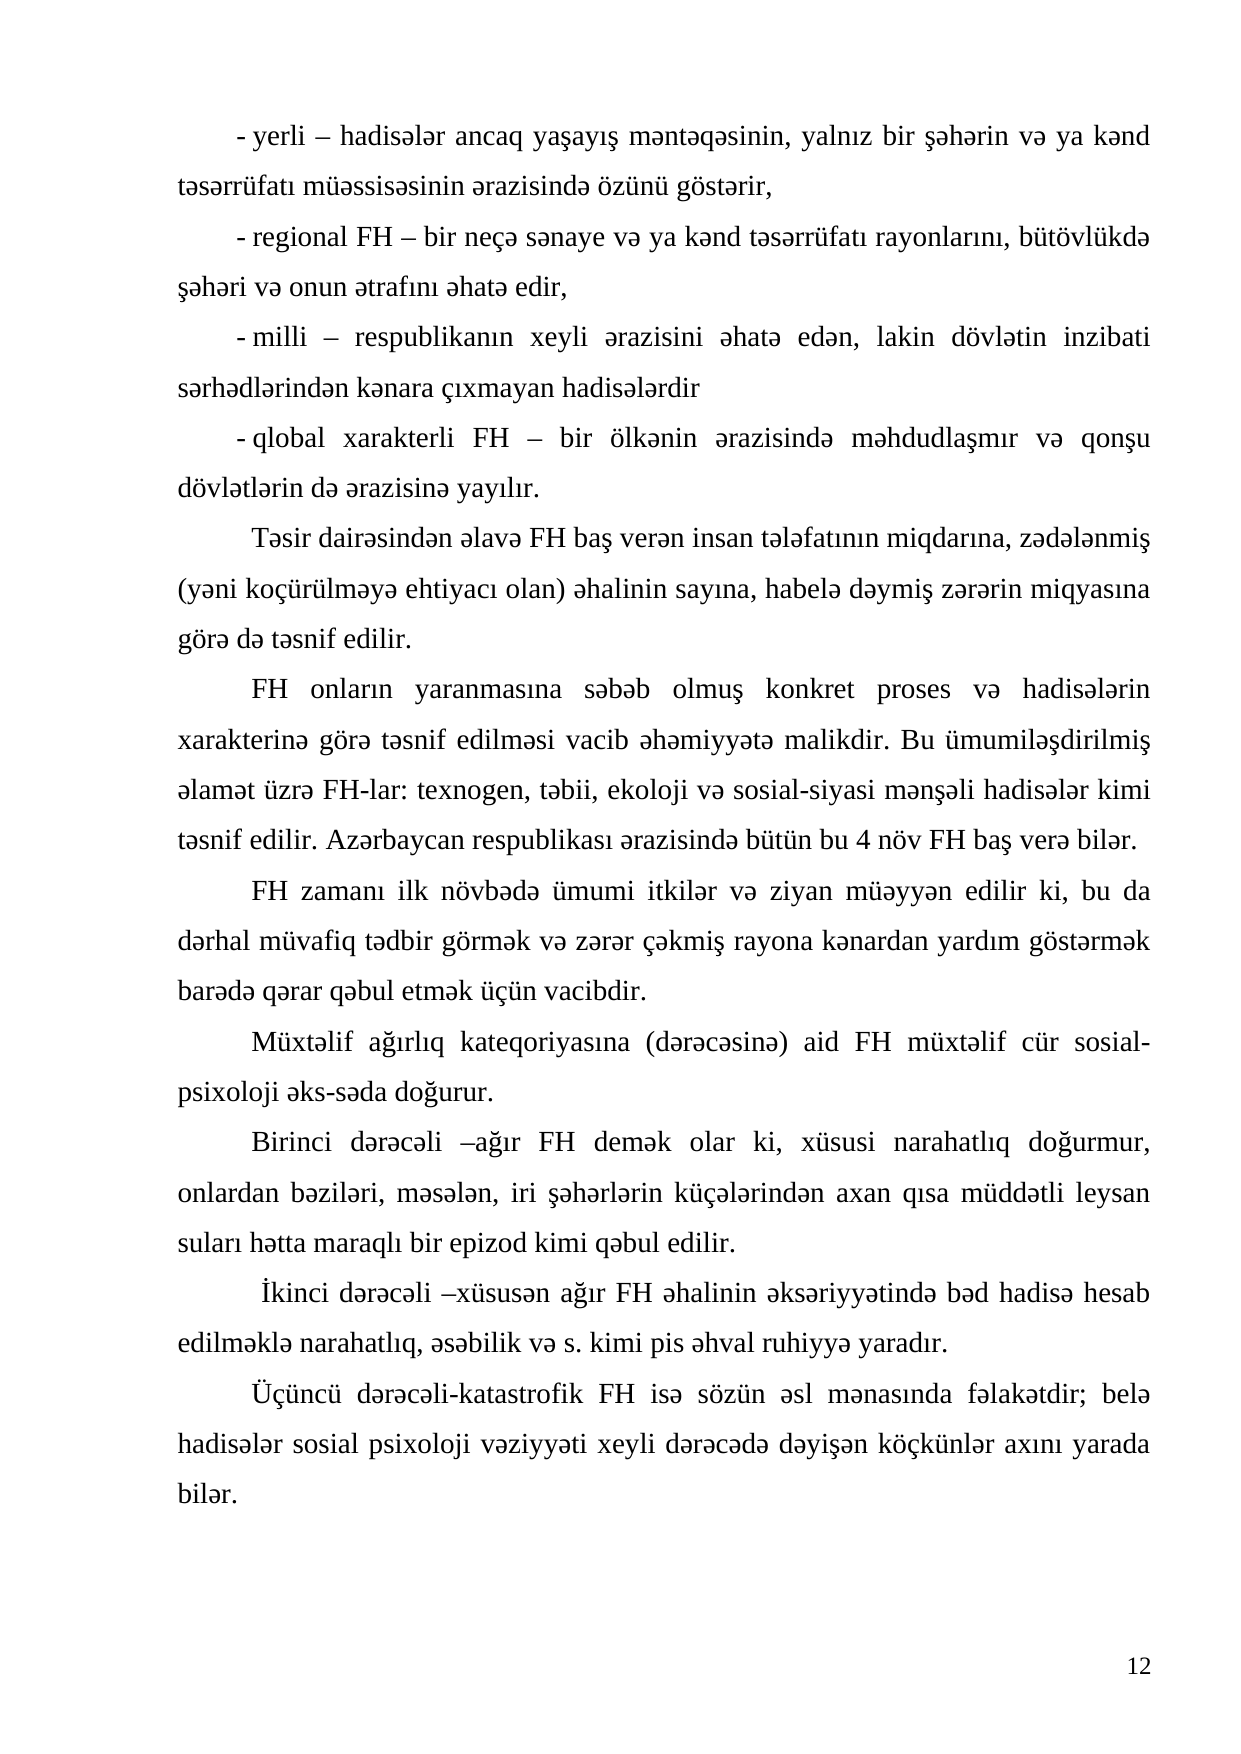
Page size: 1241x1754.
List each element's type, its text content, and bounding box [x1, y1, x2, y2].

list qlobal xarakterli FH – bir ölkənin ərazisində məhdudlaşmır və qonşu dövlətlərin də ərazisinə yayılır. [177, 420, 1152, 504]
list milli – respublikanın xeyli ərazisini əhatə edən, lakin dövlətin inzibati sərhədlərindən kənara çıxmayan hadisələrdir [177, 319, 1152, 403]
text İkinci dərəcəli –xüsusən ağır FH əhalinin əksəriyyətində bəd hadisə hesab edilməklə narahatlıq, əsəbilik və s. kimi pis əhval ruhiyyə yaradır. [177, 1275, 1152, 1359]
list regional FH – bir neçə sənaye və ya kənd təsərrüfatı rayonlarını, bütövlükdə şəhəri və onun ətrafını əhatə edir, [177, 219, 1152, 303]
text Birinci dərəcəli –ağır FH demək olar ki, xüsusi narahatlıq doğurmur, onlardan bəziləri, məsələn, iri şəhərlərin küçələrindən axan qısa müddətli leysan suları hətta maraqlı bir epizod kimi qəbul edilir. [177, 1124, 1152, 1258]
text Təsir dairəsindən əlavə FH baş verən insan tələfatının miqdarına, zədələnmiş (yəni koçürülməyə ehtiyacı olan) əhalinin sayına, habelə dəymiş zərərin miqyasına görə də təsnif edilir. [177, 521, 1152, 655]
text FH onların yaranmasına səbəb olmuş konkret proses və hadisələrin xarakterinə görə təsnif edilməsi vacib əhəmiyyətə malikdir. Bu ümumiləşdirilmiş əlamət üzrə FH-lar: texnogen, təbii, ekoloji və sosial-siyasi mənşəli hadisələr kimi təsnif edilir. Azərbaycan respublikası ərazisində bütün bu 4 növ FH baş verə bilər. [177, 672, 1152, 856]
list yerli – hadisələr ancaq yaşayış məntəqəsinin, yalnız bir şəhərin və ya kənd təsərrüfatı müəssisəsinin ərazisində özünü göstərir, [177, 118, 1152, 202]
text FH zamanı ilk növbədə ümumi itkilər və ziyan müəyyən edilir ki, bu da dərhal müvafiq tədbir görmək və zərər çəkmiş rayona kənardan yardım göstərmək barədə qərar qəbul etmək üçün vacibdir. [177, 873, 1152, 1007]
text Üçüncü dərəcəli-katastrofik FH isə sözün əsl mənasında fəlakətdir; belə hadisələr sosial psixoloji vəziyyəti xeyli dərəcədə dəyişən köçkünlər axını yarada bilər. [177, 1376, 1152, 1510]
text Müxtəlif ağırlıq kateqoriyasına (dərəcəsinə) aid FH müxtəlif cür sosial-psixoloji əks-səda doğurur. [177, 1024, 1152, 1108]
